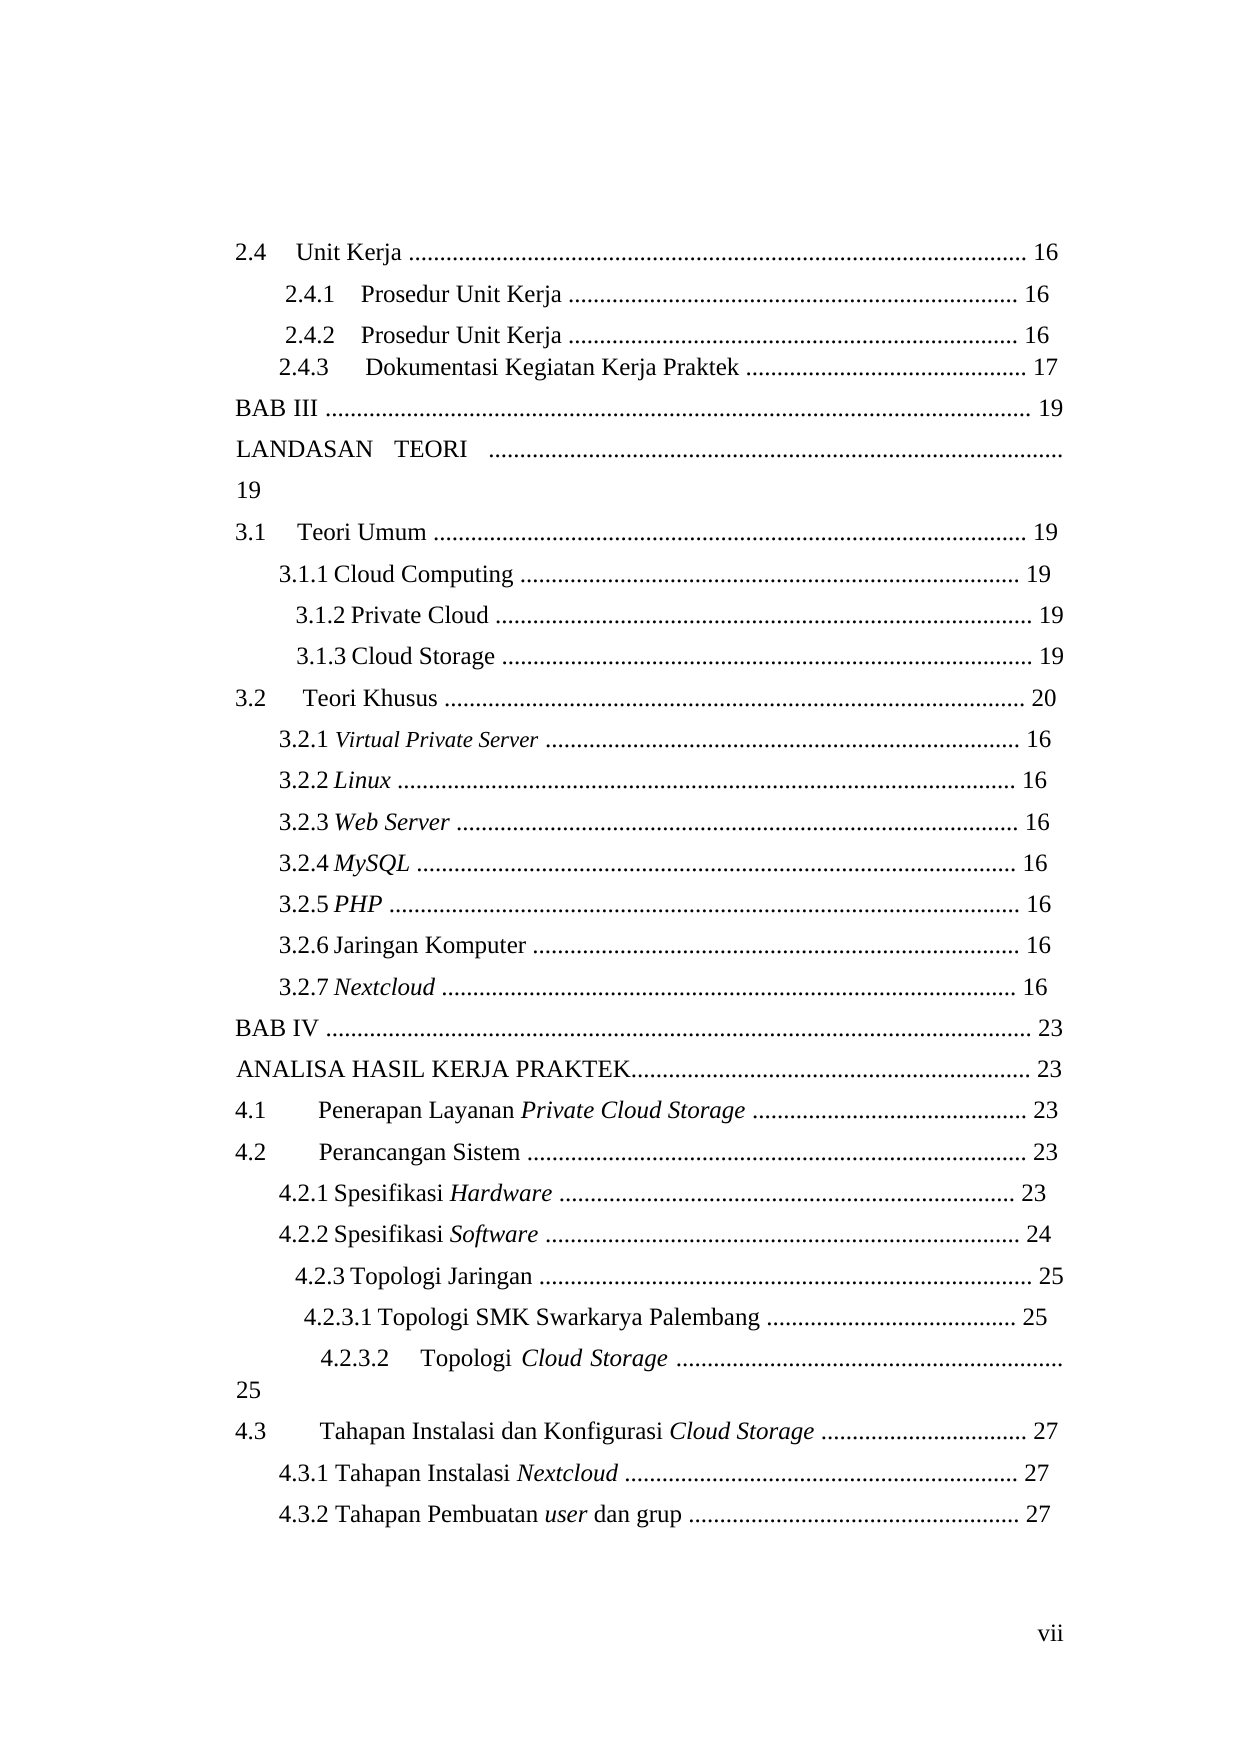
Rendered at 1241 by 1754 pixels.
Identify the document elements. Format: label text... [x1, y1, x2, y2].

text 3.1 Teori Umum ............................................................................................... 19 [235, 517, 1063, 546]
text 4.3 Tahapan Instalasi dan Konfigurasi Cloud Storage ................................. 27 [235, 1416, 1063, 1445]
text 3.2.7 Nextcloud ............................................................................................ 16 [235, 972, 1063, 1000]
text 4.2.2 Spesifikasi Software ............................................................................ 24 [235, 1219, 1063, 1248]
text BAB III ................................................................................................................. 19 LANDASAN TEORI ............................................................................................ 19 [235, 393, 1063, 504]
text 2.4 Unit Kerja ................................................................................................... 16 [235, 237, 1063, 266]
text 3.2.3 Web Server .......................................................................................... 16 [235, 807, 1063, 836]
text 4.2.1 Spesifikasi Hardware ......................................................................... 23 [235, 1178, 1063, 1207]
text 2.4.3 Dokumentasi Kegiatan Kerja Praktek ............................................. 17 [235, 352, 1063, 381]
text 3.2.6 Jaringan Komputer .............................................................................. 16 [235, 930, 1063, 959]
text 3.1.3 Cloud Storage ..................................................................................... 19 [236, 641, 1064, 670]
text 3.1.1 Cloud Computing ................................................................................ 19 [235, 559, 1063, 587]
text 3.2 Teori Khusus ............................................................................................. 20 [235, 683, 1063, 711]
text 3.2.1 Virtual Private Server ............................................................................ 16 [235, 724, 1063, 753]
text 3.2.4 MySQL ................................................................................................ 16 [235, 848, 1063, 877]
text BAB IV ................................................................................................................. 23 ANALISA HASIL KERJA PRAKTEK................................................................ 23 [235, 1013, 1063, 1083]
text 3.1.2 Private Cloud ...................................................................................... 19 [236, 600, 1064, 629]
text 2.4.2 Prosedur Unit Kerja ........................................................................ 16 [235, 320, 1063, 349]
text 4.2 Perancangan Sistem ................................................................................ 23 [235, 1137, 1063, 1166]
text 4.1 Penerapan Layanan Private Cloud Storage ............................................ 23 [235, 1096, 1063, 1124]
text 4.2.3.2 Topologi Cloud Storage .............................................................. 25 [235, 1343, 1063, 1404]
text 4.3.2 Tahapan Pembuatan user dan grup ..................................................... 27 [235, 1499, 1063, 1528]
text 4.2.3 Topologi Jaringan ............................................................................... 25 [236, 1261, 1064, 1289]
text 4.2.3.1 Topologi SMK Swarkarya Palembang ........................................ 25 [235, 1302, 1063, 1331]
text 3.2.2 Linux ................................................................................................... 16 [235, 766, 1063, 794]
text 4.3.1 Tahapan Instalasi Nextcloud ............................................................... 27 [235, 1458, 1063, 1487]
text 2.4.1 Prosedur Unit Kerja ........................................................................ 16 [235, 279, 1063, 307]
text 3.2.5 PHP ..................................................................................................... 16 [235, 889, 1063, 918]
